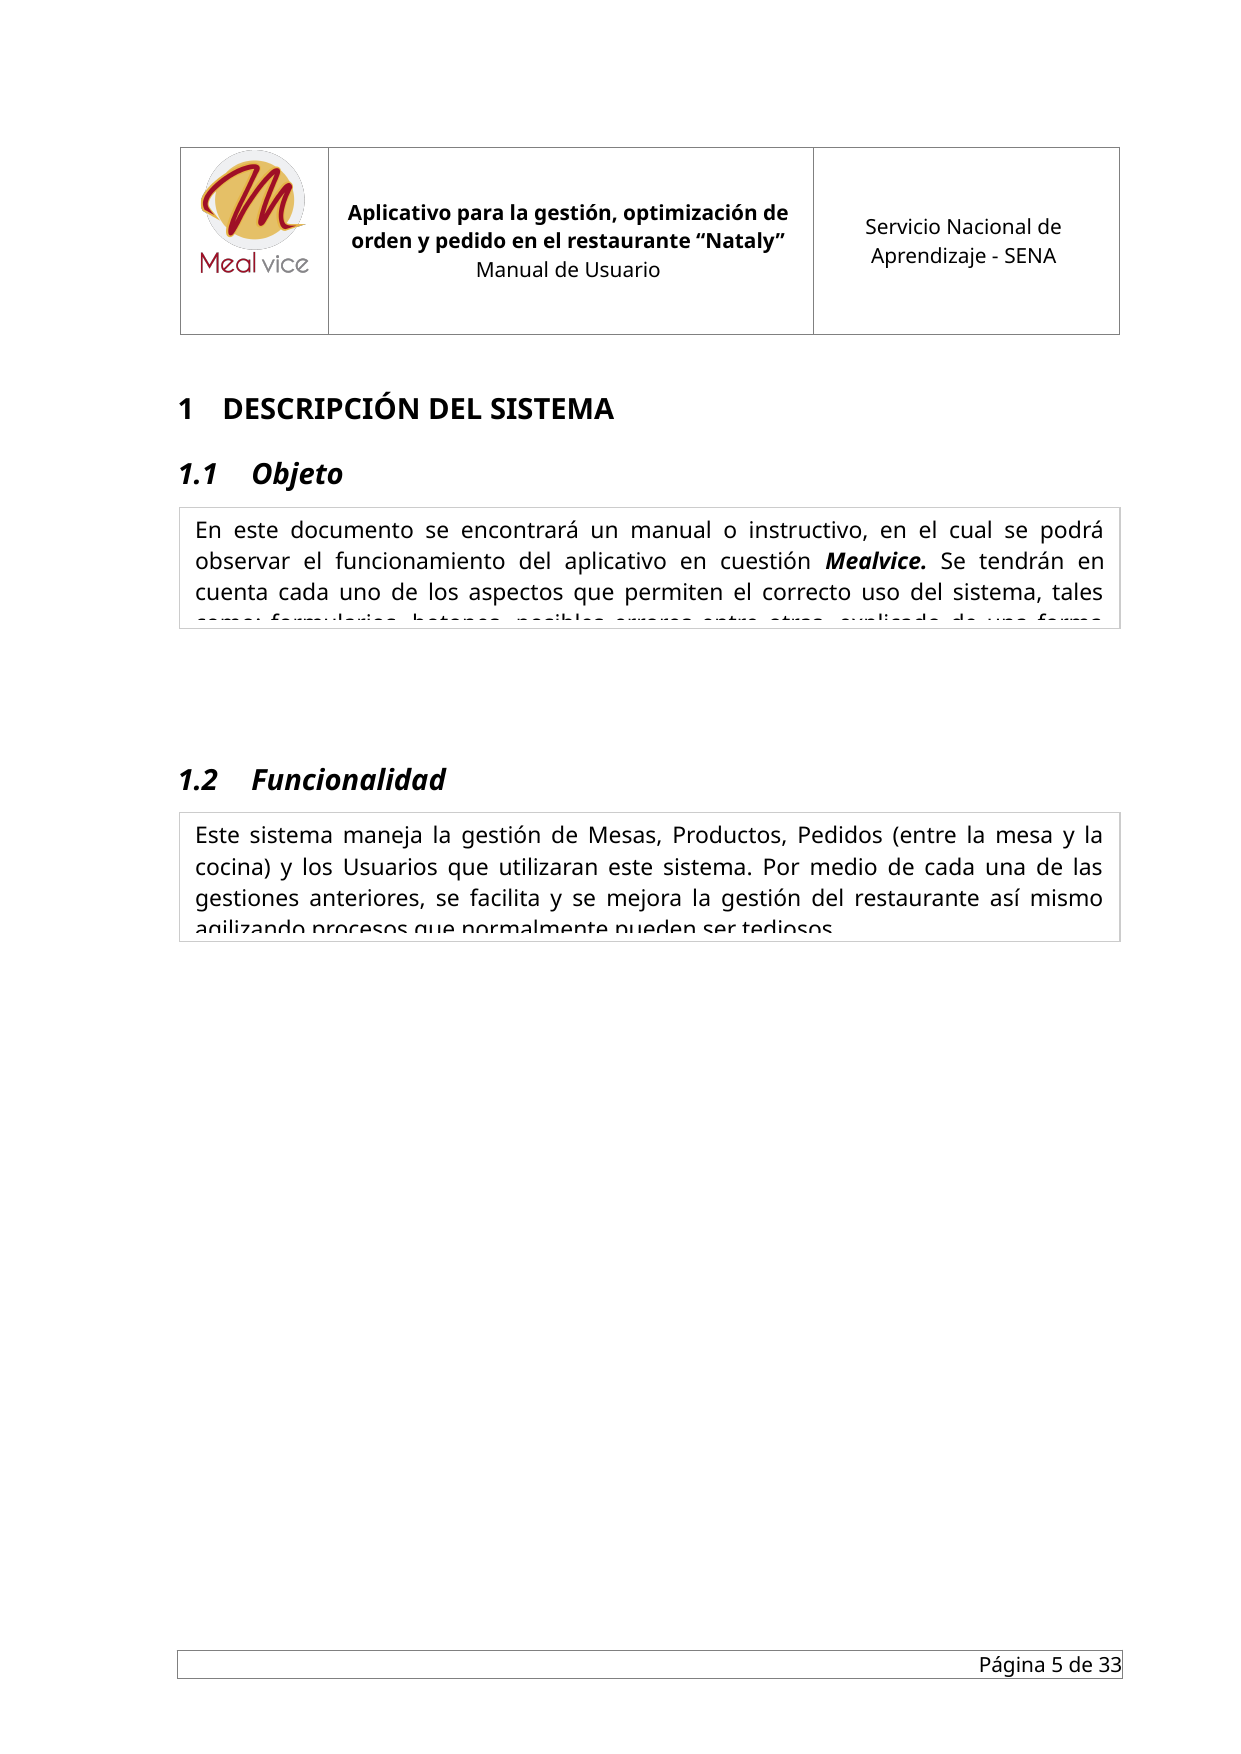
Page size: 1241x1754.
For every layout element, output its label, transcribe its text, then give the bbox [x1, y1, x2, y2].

subtitle Funcionalidad [177, 759, 1122, 799]
subtitle DESCRIPCIÓN DEL SISTEMA [177, 389, 1122, 428]
picture [200, 150, 309, 273]
subtitle Objeto [177, 453, 1122, 493]
